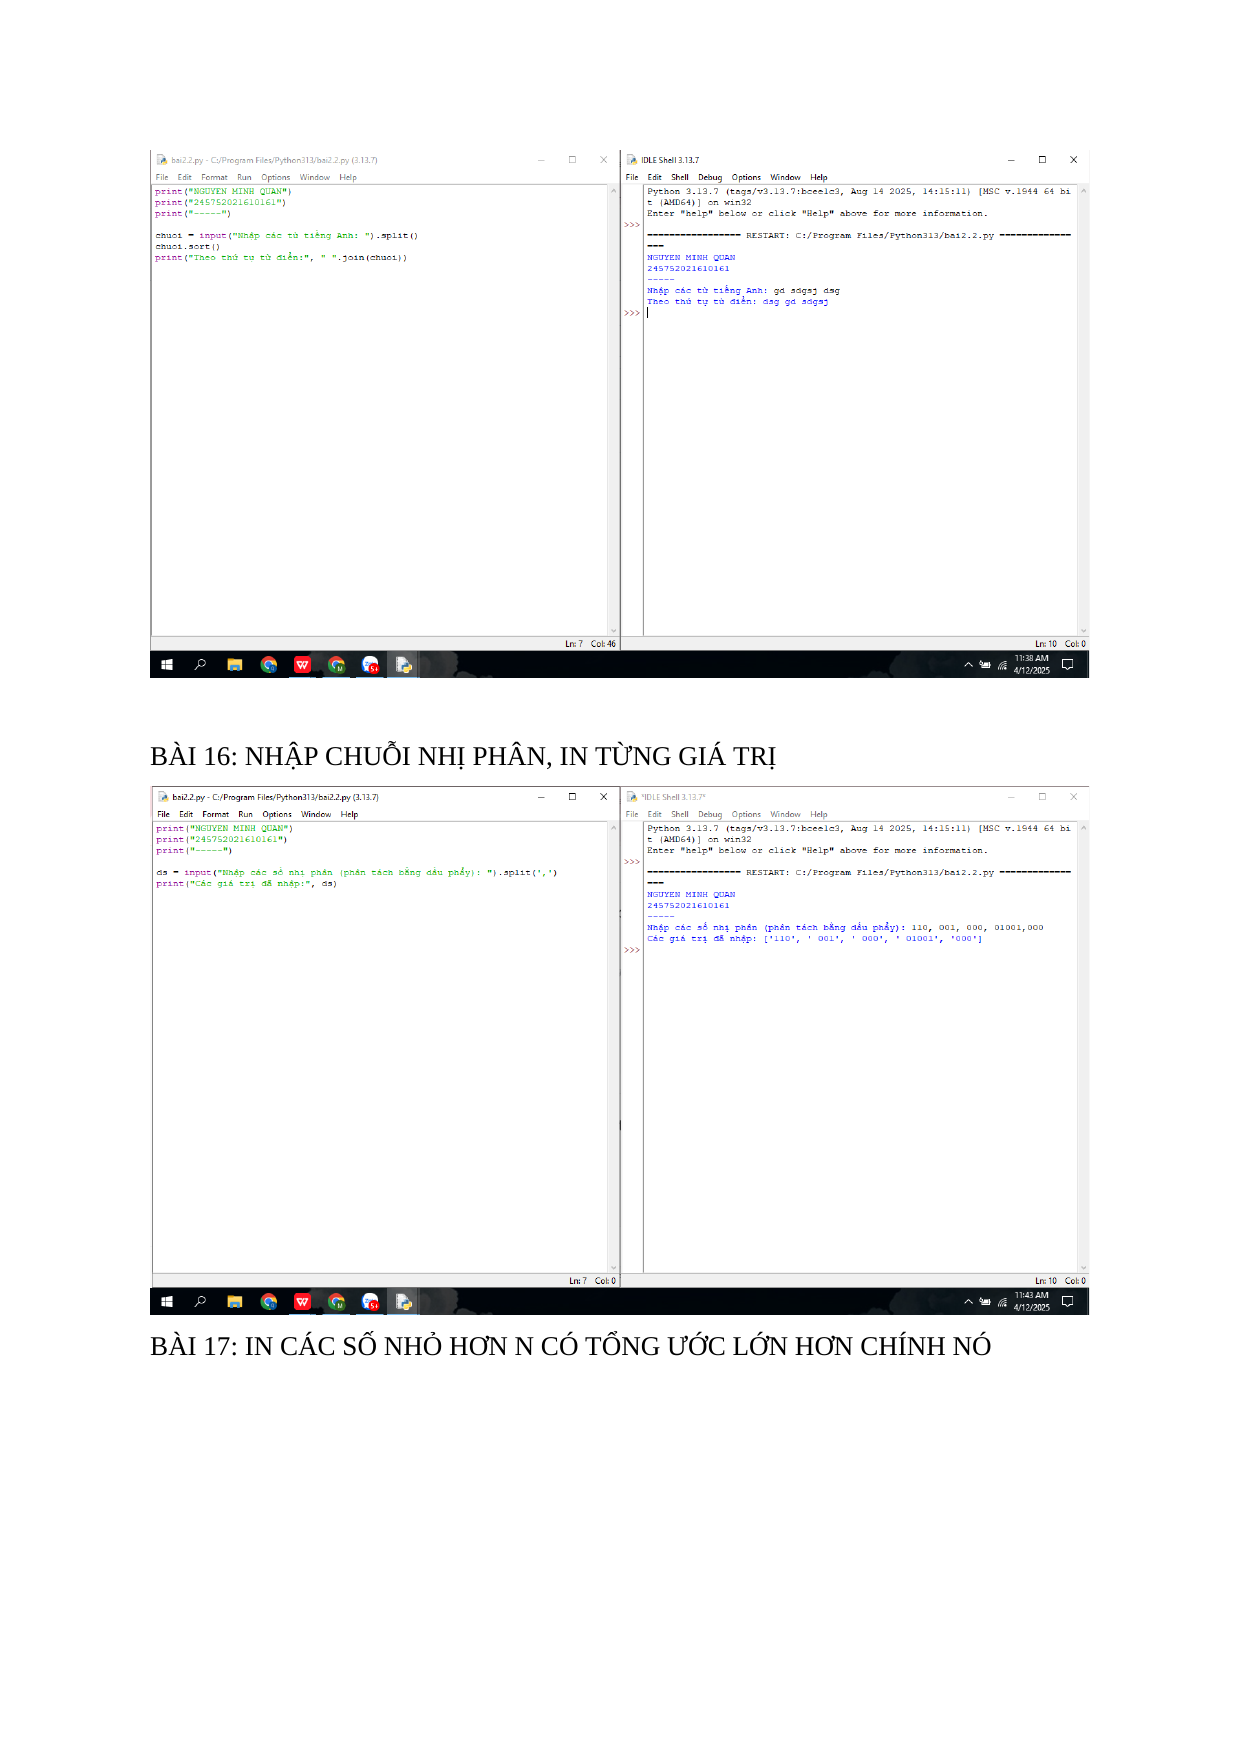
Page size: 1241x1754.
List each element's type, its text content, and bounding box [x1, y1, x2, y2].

picture [150, 786, 1090, 1315]
picture [150, 150, 1090, 678]
text BÀI 16: NHẬP CHUỖI NHỊ PHÂN, IN TỪNG GIÁ TRỊ [150, 740, 1090, 771]
text BÀI 17: IN CÁC SỐ NHỎ HƠN N CÓ TỔNG ƯỚC LỚN HƠN CHÍNH NÓ [150, 1330, 1090, 1362]
